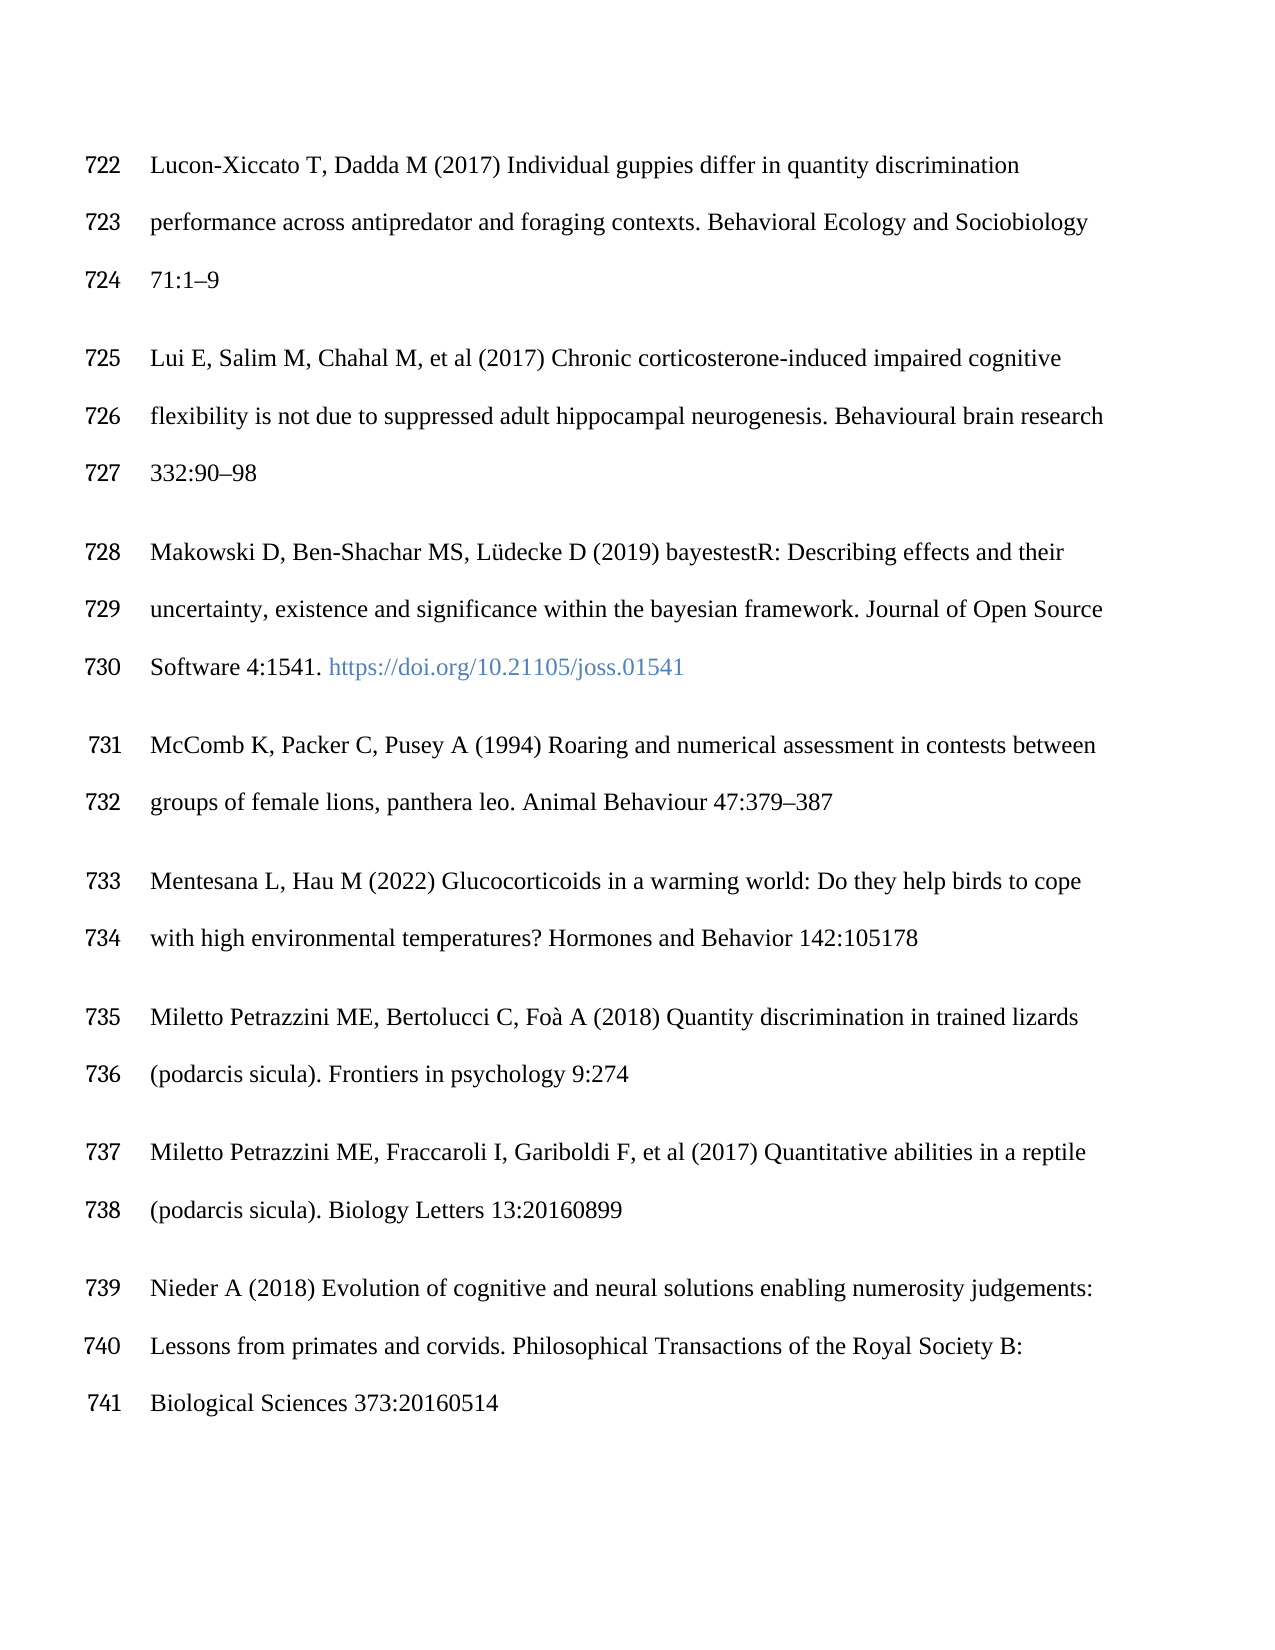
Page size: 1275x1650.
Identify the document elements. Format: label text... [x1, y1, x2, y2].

text Miletto Petrazzini ME, Fraccaroli I, Gariboldi F, et al (2017) Quantitative abilities in a reptile (podarcis sicula). Biology Letters 13:20160899 [150, 1137, 1125, 1224]
text Miletto Petrazzini ME, Bertolucci C, Foà A (2018) Quantity discrimination in trained lizards (podarcis sicula). Frontiers in psychology 9:274 [150, 1002, 1125, 1088]
text Lui E, Salim M, Chahal M, et al (2017) Chronic corticosterone-induced impaired cognitive flexibility is not due to suppressed adult hippocampal neurogenesis. Behavioural brain research 332:90–98 [150, 343, 1125, 487]
text Lucon-Xiccato T, Dadda M (2017) Individual guppies differ in quantity discrimination performance across antipredator and foraging contexts. Behavioral Ecology and Sociobiology 71:1–9 [150, 150, 1125, 294]
text Nieder A (2018) Evolution of cognitive and neural solutions enabling numerosity judgements: Lessons from primates and corvids. Philosophical Transactions of the Royal Society B: Biological Sciences 373:20160514 [150, 1273, 1125, 1417]
text Makowski D, Ben-Shachar MS, Lüdecke D (2019) bayestestR: Describing effects and their uncertainty, existence and significance within the bayesian framework. Journal of Open Source Software 4:1541. https://doi.org/10.21105/joss.01541 [150, 537, 1125, 680]
text McComb K, Packer C, Pusey A (1994) Roaring and numerical assessment in contests between groups of female lions, panthera leo. Animal Behaviour 47:379–387 [150, 730, 1125, 816]
text Mentesana L, Hau M (2022) Glucocorticoids in a warming world: Do they help birds to cope with high environmental temperatures? Hormones and Behavior 142:105178 [150, 866, 1125, 952]
